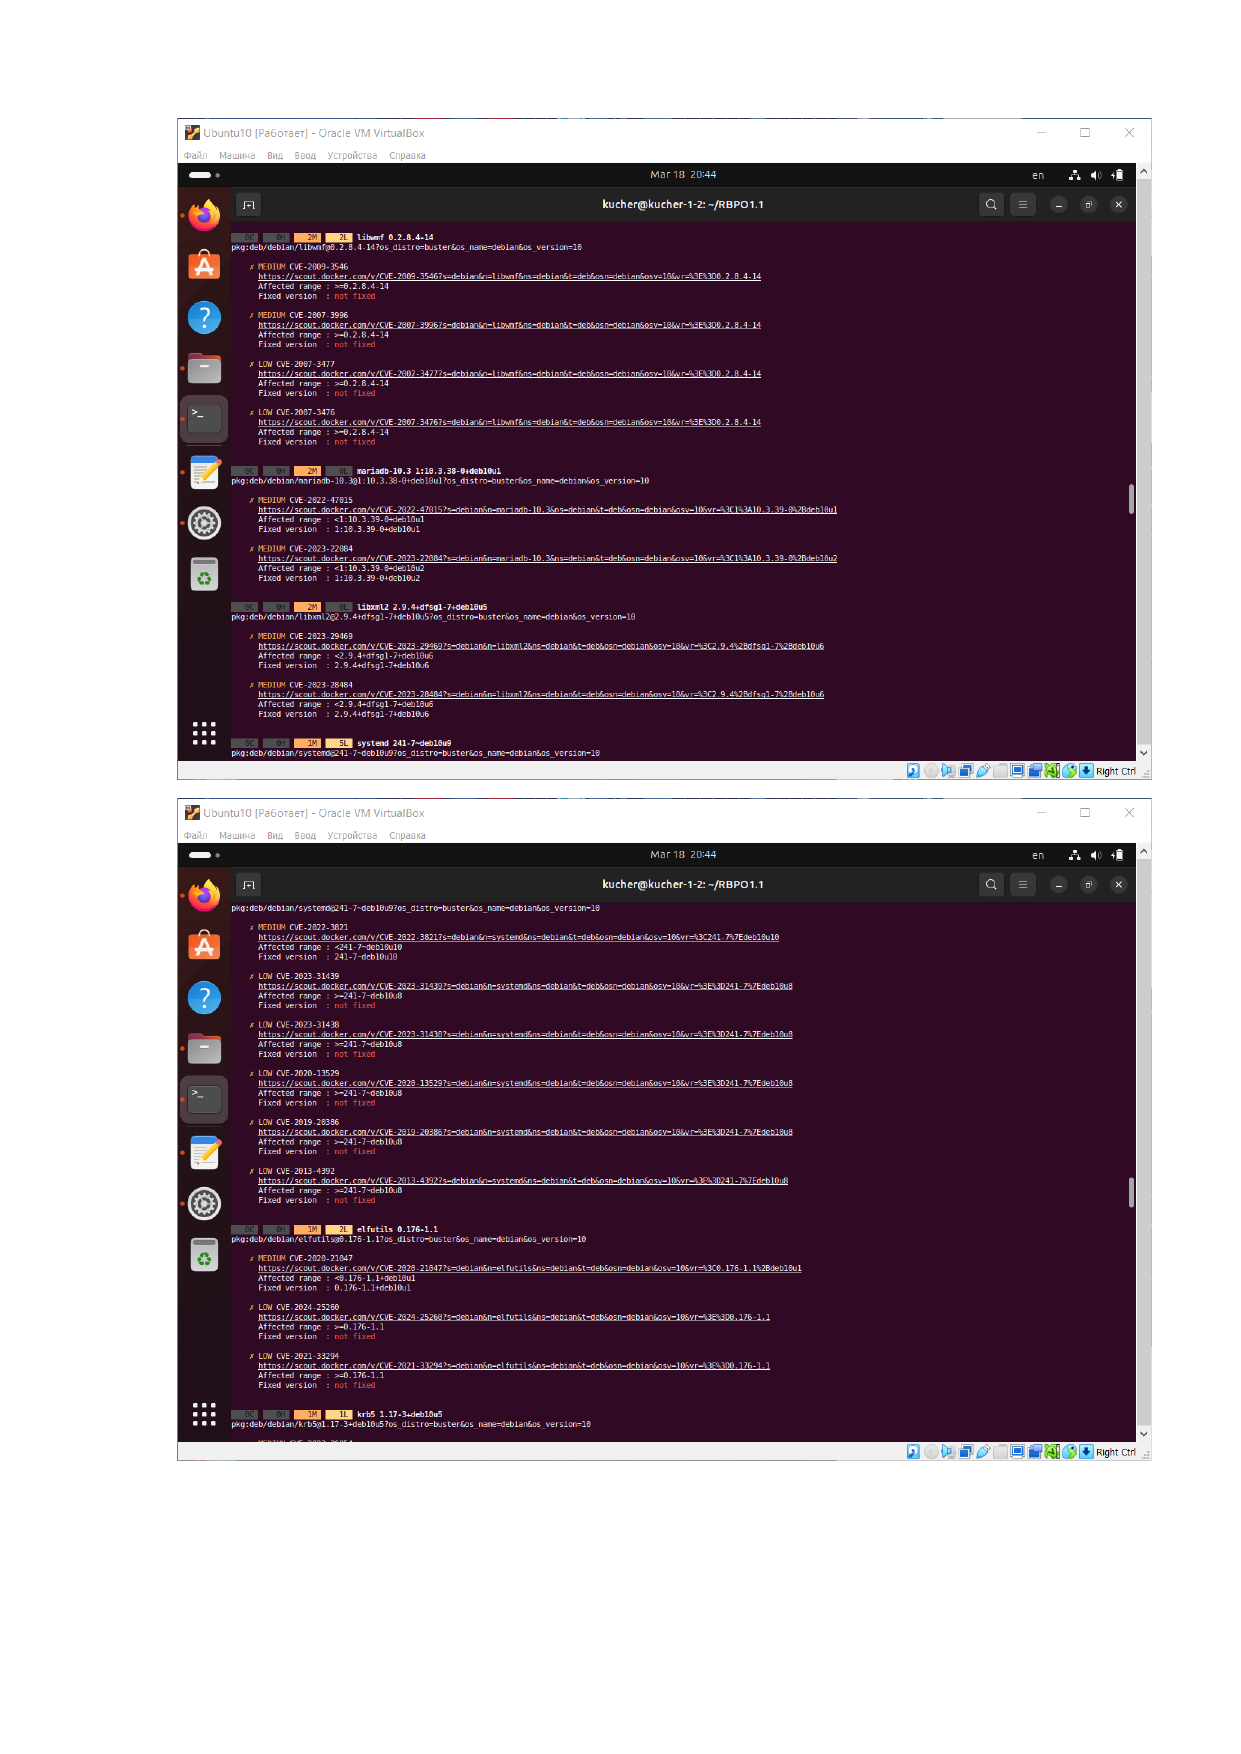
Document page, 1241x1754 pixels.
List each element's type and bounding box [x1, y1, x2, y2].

picture [177, 118, 1152, 780]
picture [177, 798, 1152, 1461]
